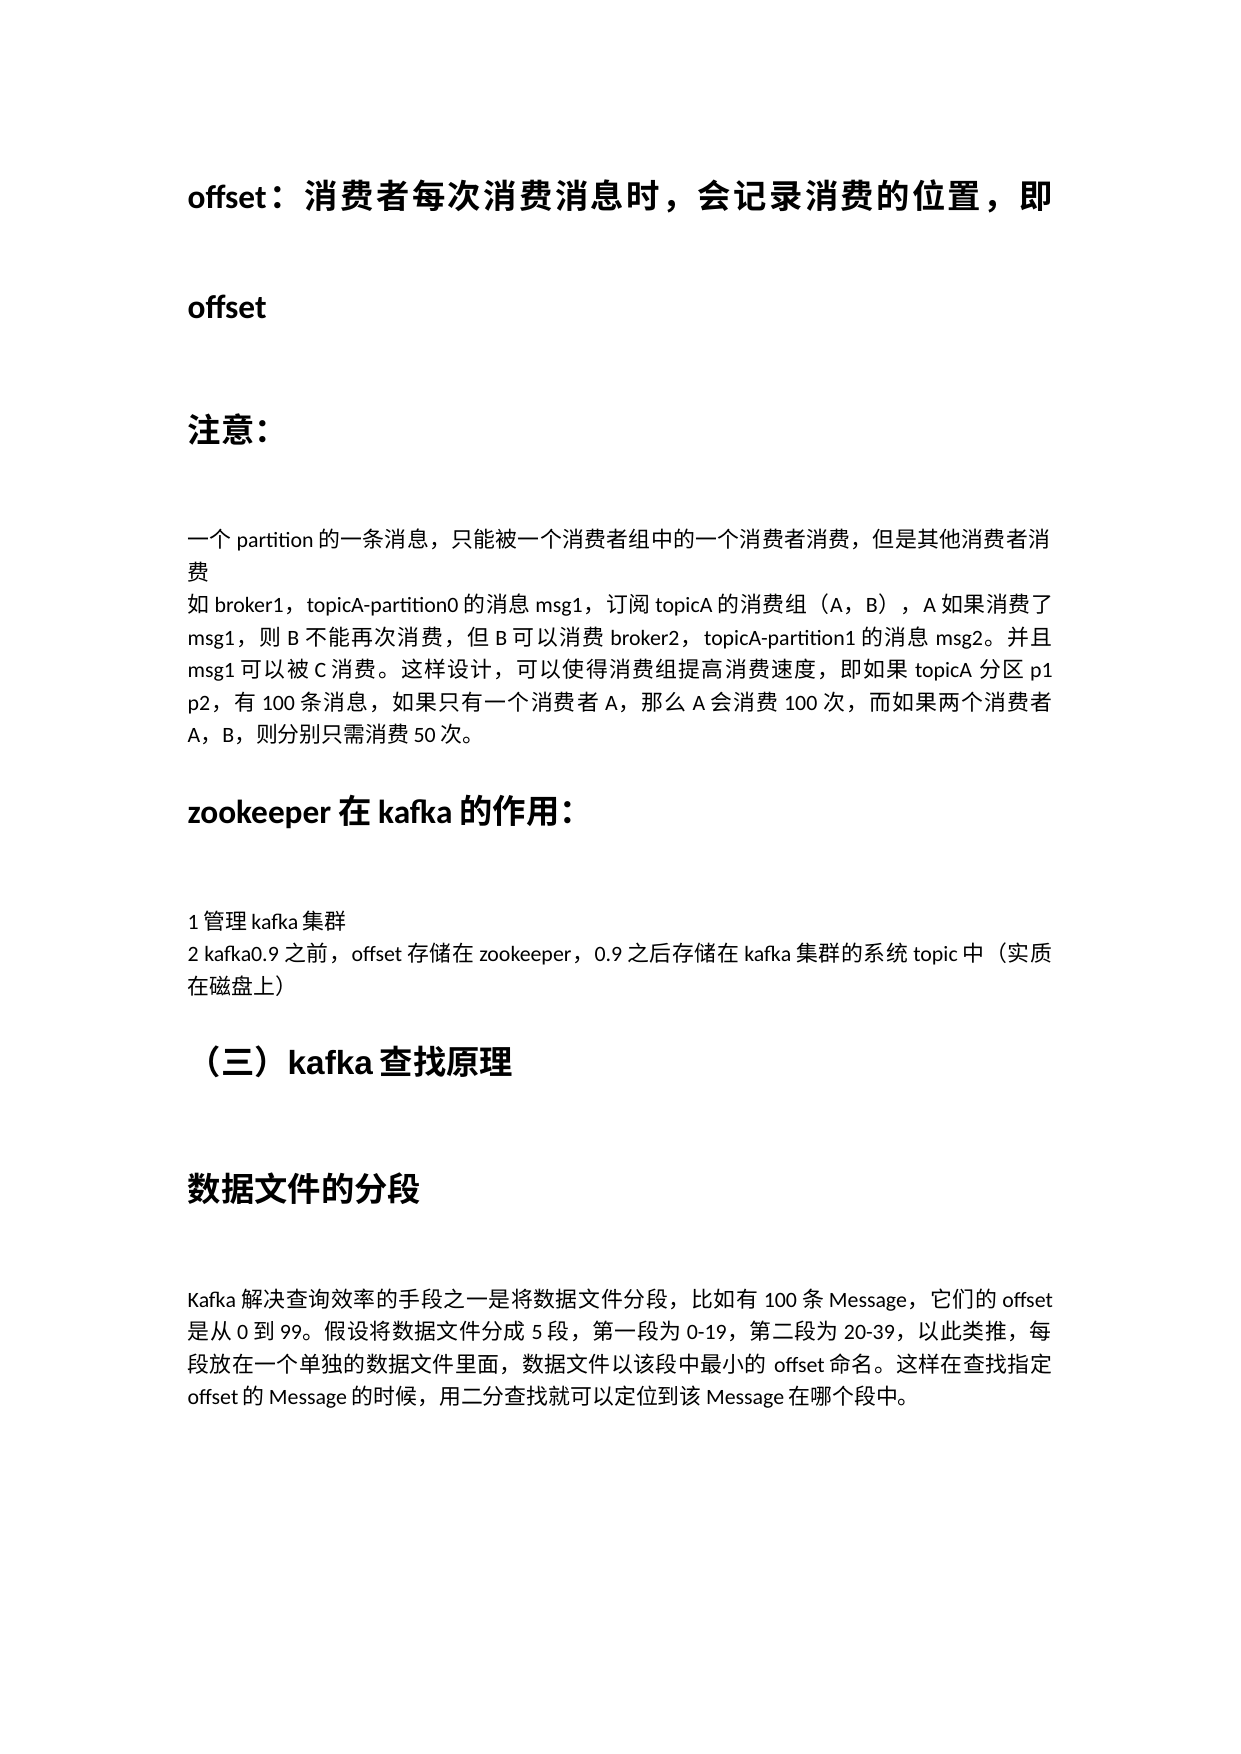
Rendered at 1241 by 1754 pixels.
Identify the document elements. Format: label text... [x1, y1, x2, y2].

subtitle offset：消费者每次消费消息时，会记录消费的位置，即offset [187, 162, 1053, 339]
subtitle 数据文件的分段 [187, 1154, 1053, 1219]
text 1管理kafka集群 [187, 903, 1053, 936]
subtitle 注意： [187, 395, 1053, 460]
text 一个partition的一条消息，只能被一个消费者组中的一个消费者消费，但是其他消费者消费 [187, 522, 1053, 587]
text 2 kafka0.9之前，offset存储在zookeeper，0.9之后存储在kafka集群的系统topic中（实质在磁盘上） [187, 936, 1053, 1001]
text 如broker1，topicA-partition0的消息msg1，订阅topicA的消费组（A，B），A如果消费了msg1，则B不能再次消费，但B可以消费broker2，topicA-partition1的消息msg2。并且msg1可以被C消费。这样设计，可以使得消费组提高消费速度，即如果topicA 分区p1 p2，有100条消息，如果只有一个消费者A，那么A会消费100次，而如果两个消费者A，B，则分别只需消费50次。 [187, 587, 1053, 749]
subtitle zookeeper在kafka的作用： [187, 776, 1053, 841]
subtitle kafka查找原理 [187, 1028, 1053, 1093]
text Kafka解决查询效率的手段之一是将数据文件分段，比如有100条Message，它们的offset是从0到99。假设将数据文件分成5段，第一段为0-19，第二段为20-39，以此类推，每段放在一个单独的数据文件里面，数据文件以该段中最小的offset命名。这样在查找指定offset的Message的时候，用二分查找就可以定位到该Message在哪个段中。 [187, 1281, 1053, 1411]
